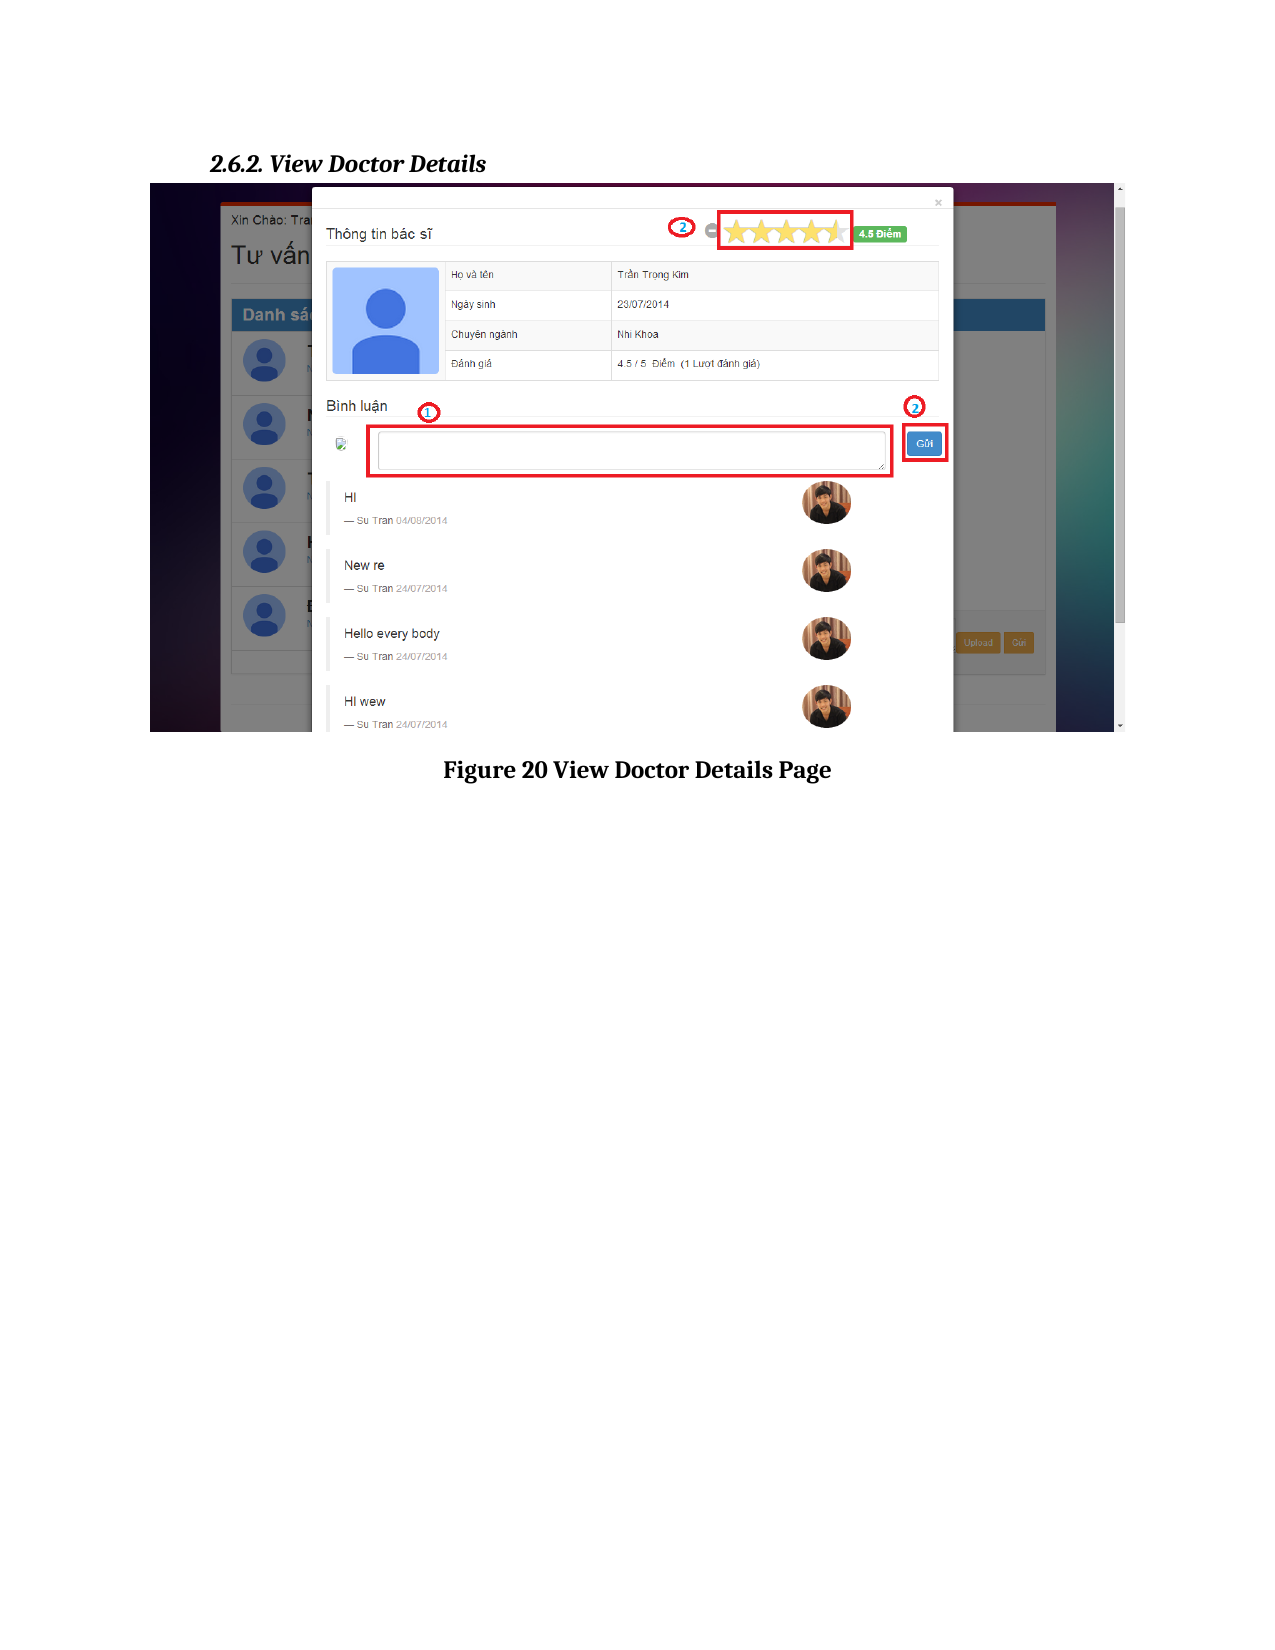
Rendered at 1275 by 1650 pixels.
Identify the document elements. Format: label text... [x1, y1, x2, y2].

text Figure 20 View Doctor Details Page [150, 756, 1125, 785]
picture [150, 183, 1125, 732]
subtitle View Doctor Details [210, 150, 1125, 179]
